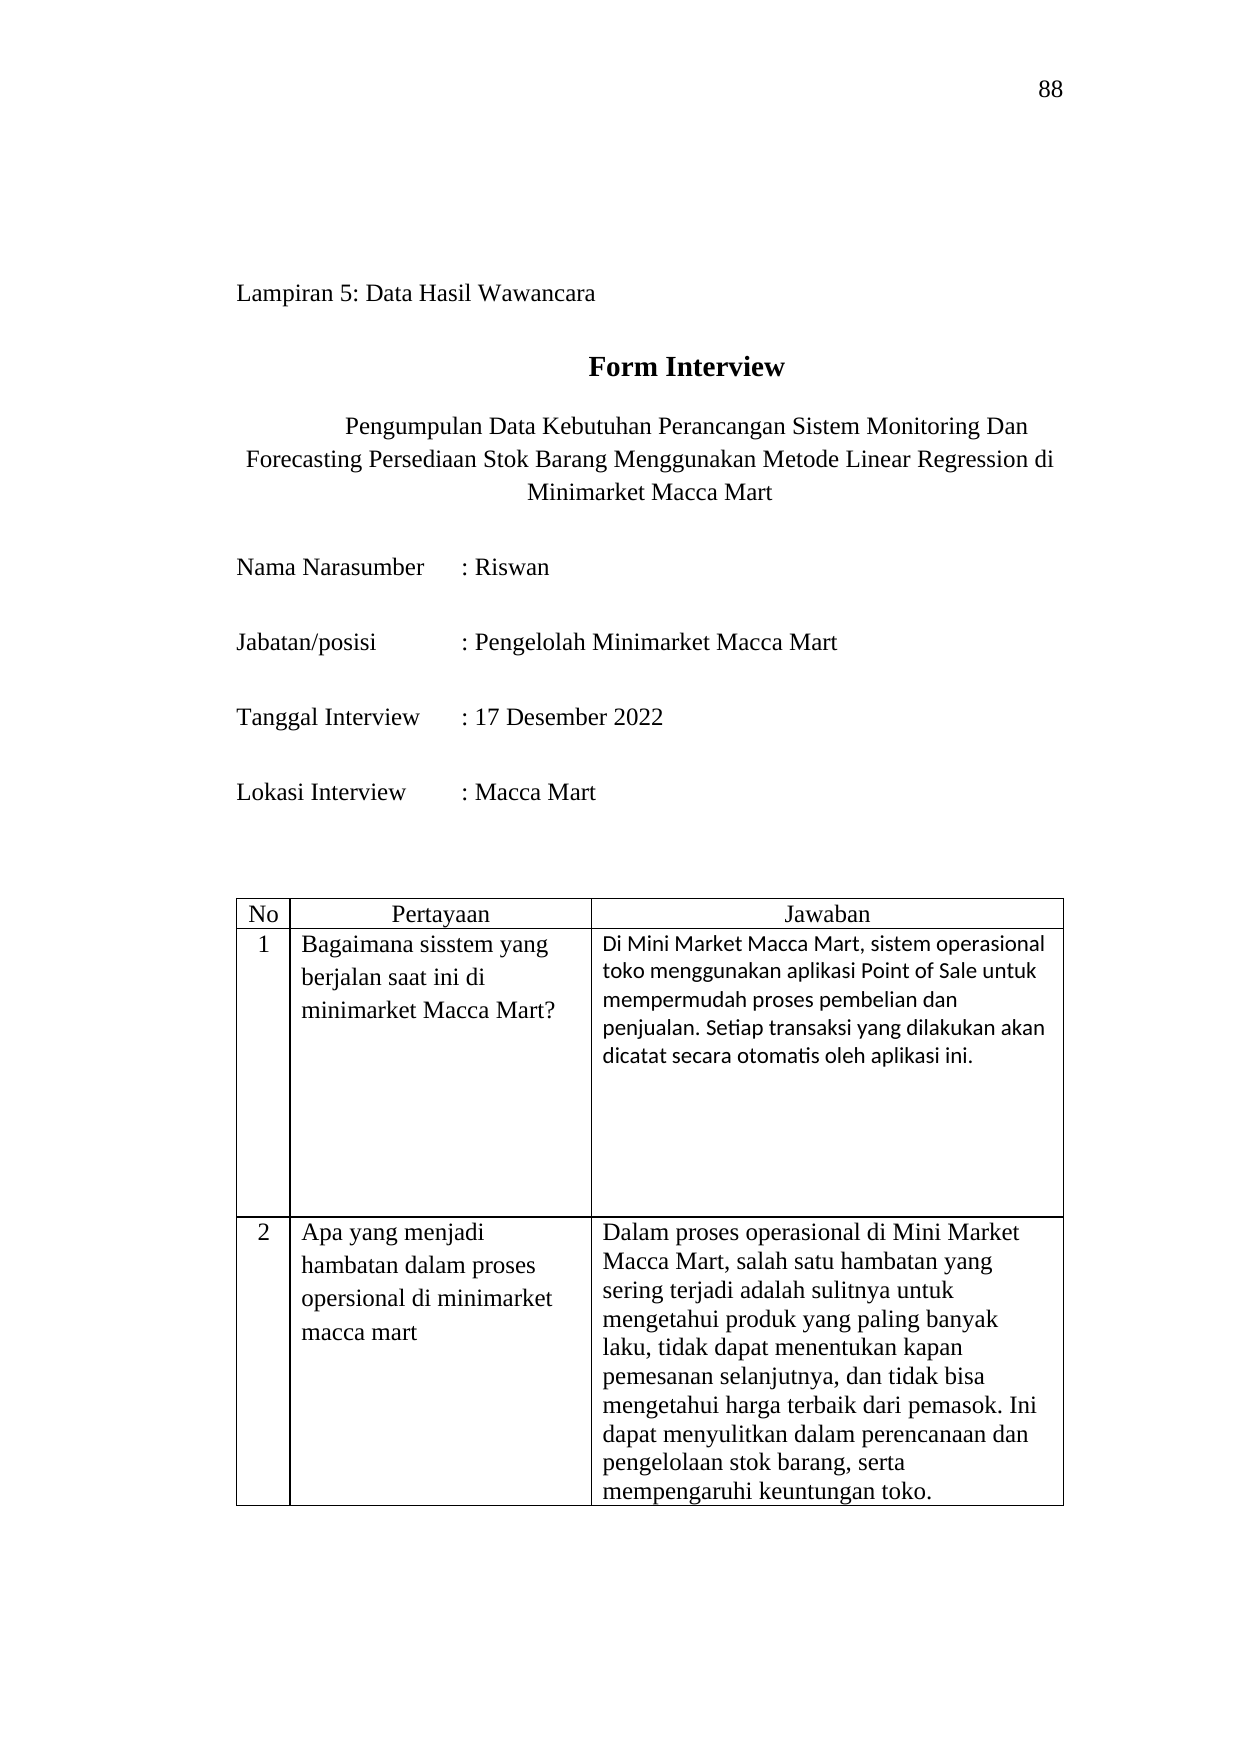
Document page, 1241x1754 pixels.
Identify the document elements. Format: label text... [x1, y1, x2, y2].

text Tanggal Interview : 17 Desember 2022 [236, 685, 1063, 735]
text Nama Narasumber : Riswan [236, 535, 1063, 585]
text Lampiran 5: Data Hasil Wawancara [236, 261, 1063, 311]
table_cell 1 [237, 929, 289, 1216]
text Lokasi Interview : Macca Mart [236, 760, 1063, 810]
table_cell Bagaimana sisstem yang berjalan saat ini di minimarket Macca Mart? [291, 929, 591, 1216]
table_cell Dalam proses operasional di Mini Market Macca Mart, salah satu hambatan yang sering terjadi adalah sulitnya untuk mengetahui produk yang paling banyak laku, tidak dapat menentukan kapan pemesanan selanjutnya, dan tidak bisa mengetahui harga terbaik dari pemasok. Ini dapat menyulitkan dalam perencanaan dan pengelolaan stok barang, serta mempengaruhi keuntungan toko. [592, 1218, 1063, 1505]
text Form Interview [236, 336, 1063, 386]
table_cell Di Mini Market Macca Mart, sistem operasional toko menggunakan aplikasi Point of Sale untuk mempermudah proses pembelian dan penjualan. Setiap transaksi yang dilakukan akan dicatat secara otomatis oleh aplikasi ini. [592, 929, 1063, 1216]
table_cell Apa yang menjadi hambatan dalam proses opersional di minimarket macca mart [291, 1218, 591, 1505]
table_header Pertayaan [291, 899, 591, 928]
table_cell 2 [237, 1218, 289, 1505]
text Jabatan/posisi : Pengelolah Minimarket Macca Mart [236, 610, 1063, 660]
text Pengumpulan Data Kebutuhan Perancangan Sistem Monitoring Dan Forecasting Persediaan Stok Barang Menggunakan Metode Linear Regression di Minimarket Macca Mart [236, 411, 1063, 506]
table_header Jawaban [592, 899, 1063, 928]
table_header No [237, 899, 289, 928]
